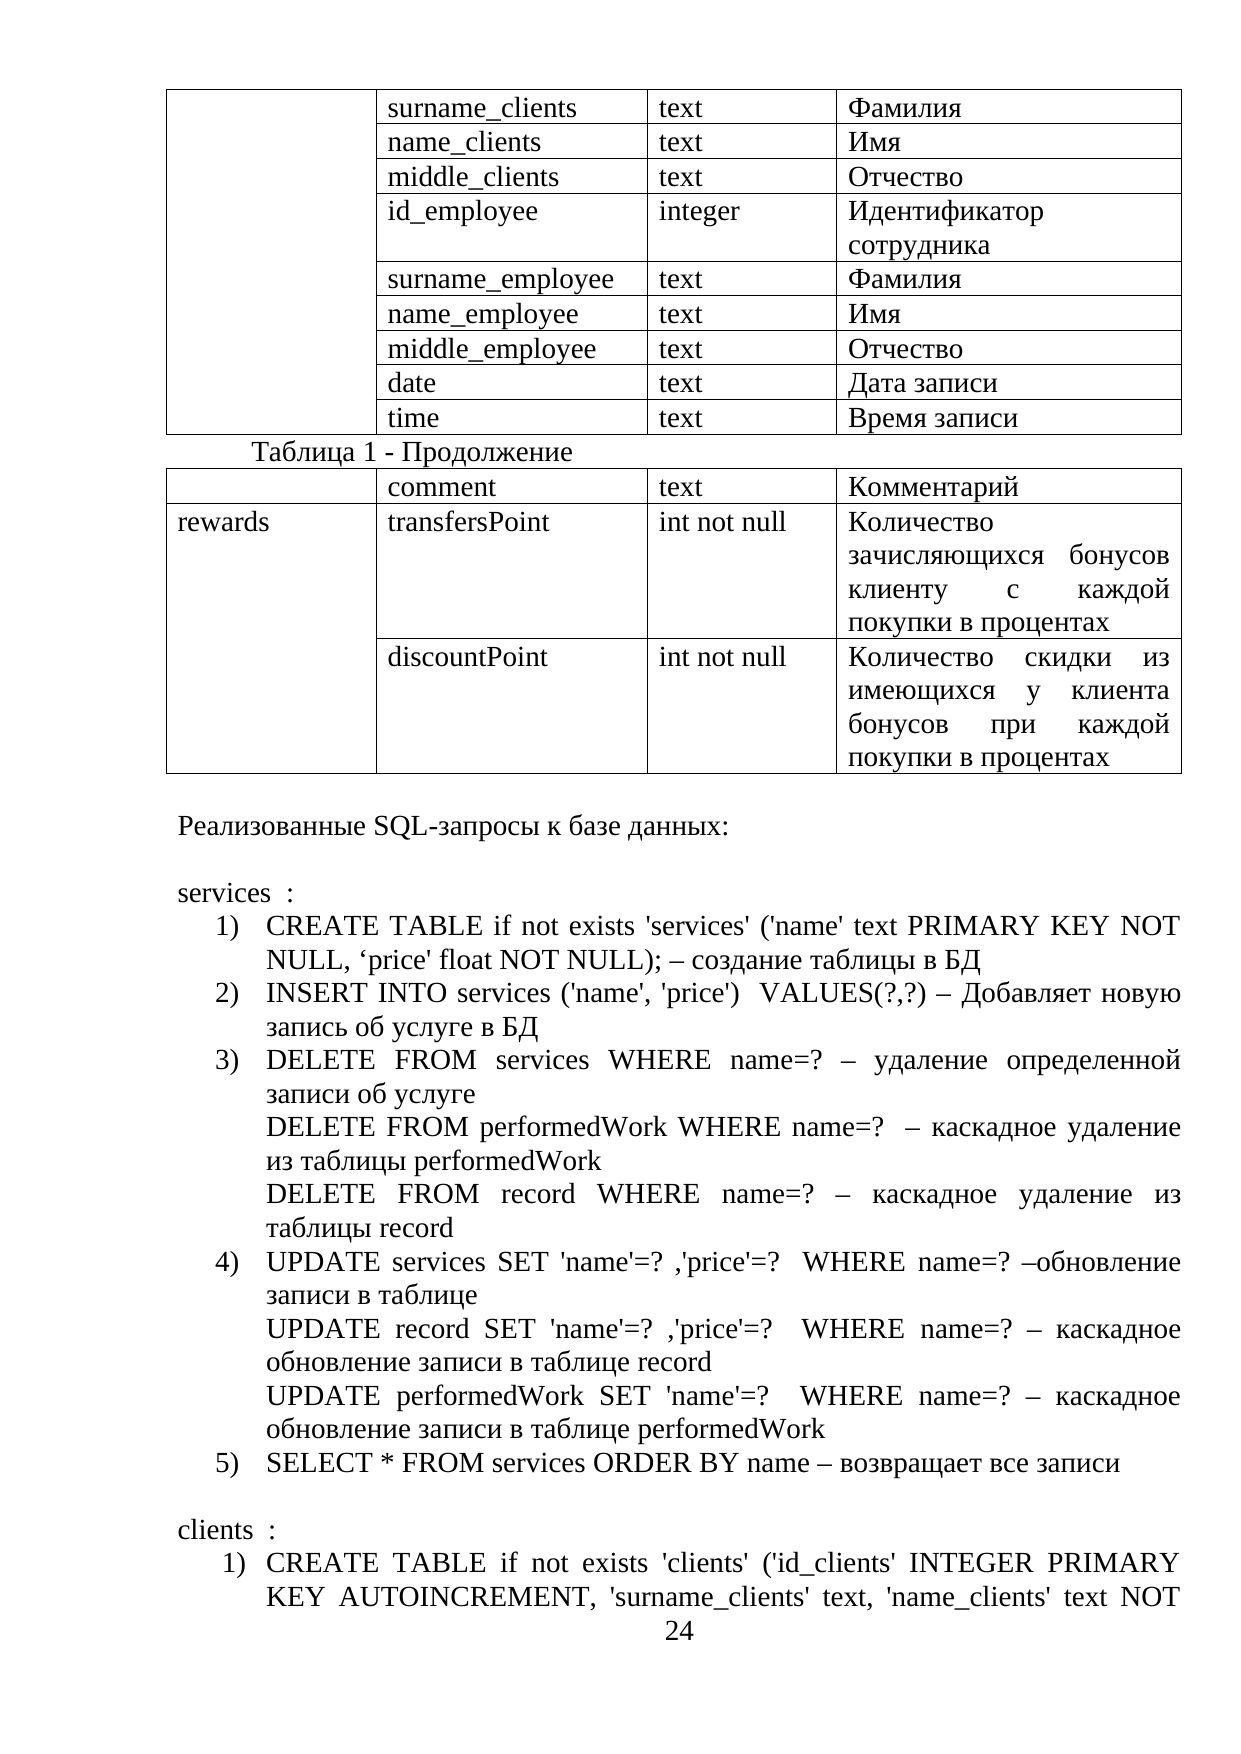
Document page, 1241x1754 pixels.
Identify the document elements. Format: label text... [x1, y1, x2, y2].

table_cell Фамилия [837, 262, 1181, 295]
table_cell text [648, 400, 836, 433]
table_header text [648, 469, 836, 503]
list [222, 1546, 1181, 1613]
table_cell text [648, 365, 836, 399]
list DELETE FROM record WHERE name=? – каскадное удаление из таблицы record [266, 1177, 1181, 1244]
table_cell text [648, 262, 836, 295]
list UPDATE performedWork SET 'name'=? WHERE name=? – каскадное обновление записи в таблице performedWork [266, 1378, 1181, 1445]
table_cell text [648, 296, 836, 330]
table_cell middle_employee [377, 331, 647, 364]
list DELETE FROM performedWork WHERE name=? – каскадное удаление из таблицы performedWork [266, 1109, 1181, 1177]
table_header comment [377, 469, 647, 503]
table_cell int not null [648, 639, 836, 773]
table_header [167, 469, 376, 503]
table_cell text [648, 124, 836, 158]
list UPDATE record SET 'name'=? ,'price'=? WHERE name=? – каскадное обновление записи в таблице record [266, 1311, 1181, 1378]
table_cell middle_clients [377, 159, 647, 192]
table_cell surname_employee [377, 262, 647, 295]
table_cell date [377, 365, 647, 399]
table_cell surname_clients [377, 90, 647, 123]
table_cell Отчество [837, 159, 1181, 192]
text services : [177, 875, 1181, 908]
table_cell discountPoint [377, 639, 647, 773]
table_cell Отчество [837, 331, 1181, 364]
list INSERT INTO services ('name', 'price') VALUES(?,?) – Добавляет новую запись об услуге в БД [215, 975, 1181, 1042]
table_cell name_clients [377, 124, 647, 158]
table_cell text [648, 159, 836, 192]
list UPDATE services SET 'name'=? ,'price'=? WHERE name=? –обновление записи в таблице [215, 1244, 1181, 1311]
list DELETE FROM services WHERE name=? – удаление определенной записи об услуге [215, 1042, 1181, 1109]
table_cell Имя [837, 296, 1181, 330]
table_cell rewards [167, 504, 376, 773]
text Таблица 1 - Продолжение [177, 435, 1181, 468]
text clients : [177, 1512, 1181, 1546]
table_header Комментарий [837, 469, 1181, 503]
table_cell Дата записи [837, 365, 1181, 399]
table_cell text [648, 331, 836, 364]
table_cell Количество скидки из имеющихся у клиента бонусов при каждой покупки в процентах [837, 639, 1181, 773]
table_cell Время записи [837, 400, 1181, 433]
table_cell Количество зачисляющихся бонусов клиенту с каждой покупки в процентах [837, 504, 1181, 638]
table_cell Имя [837, 124, 1181, 158]
table_cell text [648, 90, 836, 123]
list SELECT * FROM services ORDER BY name – возвращает все записи [215, 1445, 1181, 1478]
table_cell id_employee [377, 194, 647, 261]
table_cell int not null [648, 504, 836, 638]
text Реализованные SQL-запросы к базе данных: [177, 808, 1181, 841]
table_cell integer [648, 194, 836, 261]
table_cell transfersPoint [377, 504, 647, 638]
table_cell name_employee [377, 296, 647, 330]
table_cell Фамилия [837, 90, 1181, 123]
table_cell time [377, 400, 647, 433]
list CREATE TABLE if not exists 'services' ('name' text PRIMARY KEY NOT NULL, ‘price' float NOT NULL); – создание таблицы в БД [215, 908, 1181, 975]
table_cell Идентификатор сотрудника [837, 194, 1181, 261]
